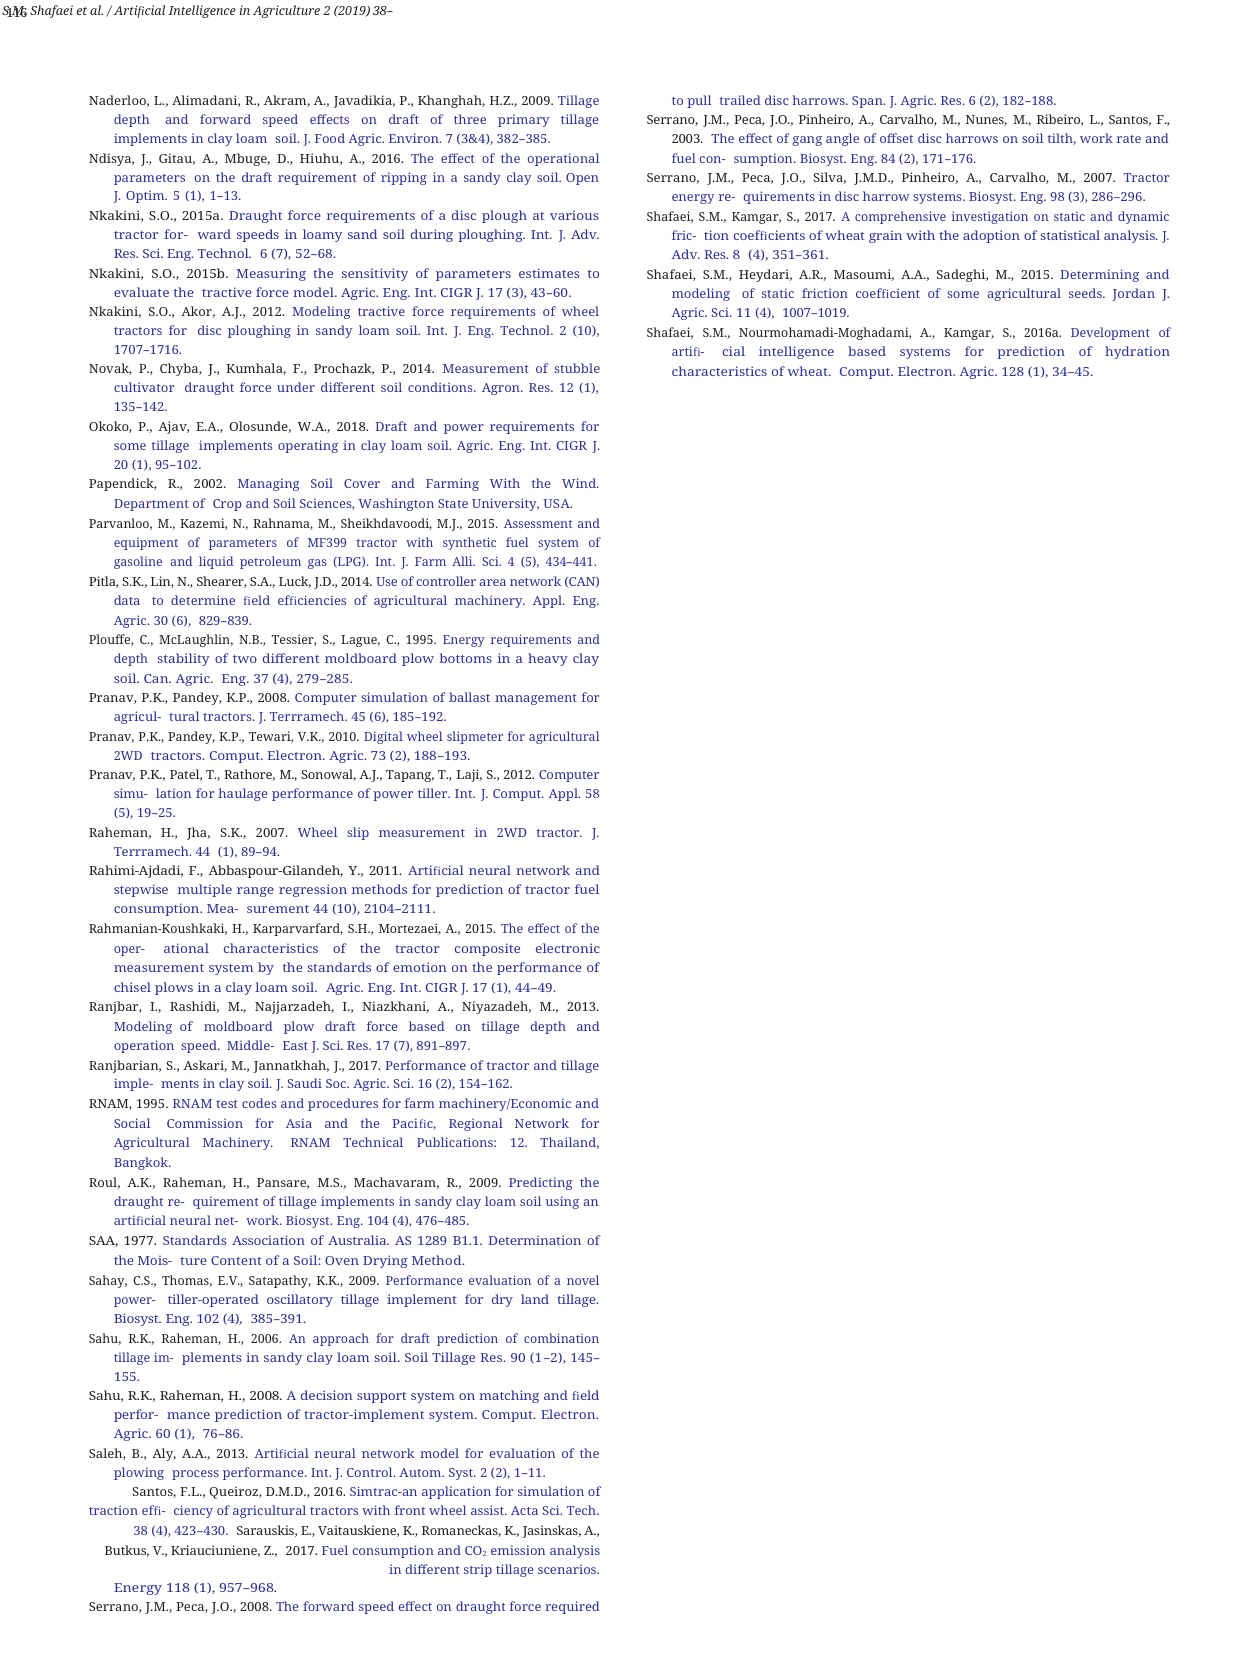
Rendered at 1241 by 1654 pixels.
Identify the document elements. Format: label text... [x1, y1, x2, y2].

text RNAM, 1995. RNAM test codes and procedures for farm machinery/Economic and Social Commission for Asia and the Pacific, Regional Network for Agricultural Machinery. RNAM Technical Publications: 12. Thailand, Bangkok. [88, 1095, 600, 1171]
text Naderloo, L., Alimadani, R., Akram, A., Javadikia, P., Khanghah, H.Z., 2009. Tillage depth and forward speed effects on draft of three primary tillage implements in clay loam soil. J. Food Agric. Environ. 7 (3&4), 382–385. [88, 92, 600, 147]
text Pranav, P.K., Patel, T., Rathore, M., Sonowal, A.J., Tapang, T., Laji, S., 2012. Computer simu- lation for haulage performance of power tiller. Int. J. Comput. Appl. 58 (5), 19–25. [88, 766, 600, 821]
text SAA, 1977. Standards Association of Australia. AS 1289 B1.1. Determination of the Mois- ture Content of a Soil: Oven Drying Method. [88, 1232, 600, 1269]
text Sahay, C.S., Thomas, E.V., Satapathy, K.K., 2009. Performance evaluation of a novel power- tiller-operated oscillatory tillage implement for dry land tillage. Biosyst. Eng. 102 (4), 385–391. [88, 1272, 600, 1327]
text Nkakini, S.O., 2015a. Draught force requirements of a disc plough at various tractor for- ward speeds in loamy sand soil during ploughing. Int. J. Adv. Res. Sci. Eng. Technol. 6 (7), 52–68. [88, 207, 600, 263]
text Papendick, R., 2002. Managing Soil Cover and Farming With the Wind. Department of Crop and Soil Sciences, Washington State University, USA. [88, 475, 600, 512]
text Energy 118 (1), 957–968. [113, 1581, 612, 1595]
text Santos, F.L., Queiroz, D.M.D., 2016. Simtrac-an application for simulation of traction effi- ciency of agricultural tractors with front wheel assist. Acta Sci. Tech. 38 (4), 423–430. Sarauskis, E., Vaitauskiene, K., Romaneckas, K., Jasinskas, A., Butkus, V., Kriauciuniene, Z., 2017. Fuel consumption and CO2 emission analysis in different strip tillage scenarios. [88, 1483, 600, 1578]
text Okoko, P., Ajav, E.A., Olosunde, W.A., 2018. Draft and power requirements for some tillage implements operating in clay loam soil. Agric. Eng. Int. CIGR J. 20 (1), 95–102. [88, 418, 600, 473]
text Shafaei, S.M., Heydari, A.R., Masoumi, A.A., Sadeghi, M., 2015. Determining and modeling of static friction coefficient of some agricultural seeds. Jordan J. Agric. Sci. 11 (4), 1007–1019. [646, 266, 1170, 322]
text Parvanloo, M., Kazemi, N., Rahnama, M., Sheikhdavoodi, M.J., 2015. Assessment and equipment of parameters of MF399 tractor with synthetic fuel system of gasoline and liquid petroleum gas (LPG). Int. J. Farm Alli. Sci. 4 (5), 434–441. [88, 515, 600, 571]
text Novak, P., Chyba, J., Kumhala, F., Prochazk, P., 2014. Measurement of stubble cultivator draught force under different soil conditions. Agron. Res. 12 (1), 135–142. [88, 361, 600, 416]
text Sahu, R.K., Raheman, H., 2006. An approach for draft prediction of combination tillage im- plements in sandy clay loam soil. Soil Tillage Res. 90 (1–2), 145–155. [88, 1330, 600, 1385]
text Serrano, J.M., Peca, J.O., Silva, J.M.D., Pinheiro, A., Carvalho, M., 2007. Tractor energy re- quirements in disc harrow systems. Biosyst. Eng. 98 (3), 286–296. [646, 169, 1170, 205]
text Nkakini, S.O., Akor, A.J., 2012. Modeling tractive force requirements of wheel tractors for disc ploughing in sandy loam soil. Int. J. Eng. Technol. 2 (10), 1707–1716. [88, 303, 600, 358]
text Saleh, B., Aly, A.A., 2013. Artificial neural network model for evaluation of the plowing process performance. Int. J. Control. Autom. Syst. 2 (2), 1–11. [88, 1445, 600, 1481]
text Rahmanian-Koushkaki, H., Karparvarfard, S.H., Mortezaei, A., 2015. The effect of the oper- ational characteristics of the tractor composite electronic measurement system by the standards of emotion on the performance of chisel plows in a clay loam soil. Agric. Eng. Int. CIGR J. 17 (1), 44–49. [88, 920, 600, 996]
text Serrano, J.M., Peca, J.O., Pinheiro, A., Carvalho, M., Nunes, M., Ribeiro, L., Santos, F., 2003. The effect of gang angle of offset disc harrows on soil tilth, work rate and fuel con- sumption. Biosyst. Eng. 84 (2), 171–176. [646, 111, 1170, 167]
text Shafaei, S.M., Nourmohamadi-Moghadami, A., Kamgar, S., 2016a. Development of artifi- cial intelligence based systems for prediction of hydration characteristics of wheat. Comput. Electron. Agric. 128 (1), 34–45. [646, 324, 1170, 380]
text Ranjbarian, S., Askari, M., Jannatkhah, J., 2017. Performance of tractor and tillage imple- ments in clay soil. J. Saudi Soc. Agric. Sci. 16 (2), 154–162. [88, 1057, 600, 1093]
text Roul, A.K., Raheman, H., Pansare, M.S., Machavaram, R., 2009. Predicting the draught re- quirement of tillage implements in sandy clay loam soil using an artificial neural net- work. Biosyst. Eng. 104 (4), 476–485. [88, 1174, 600, 1229]
text Pranav, P.K., Pandey, K.P., Tewari, V.K., 2010. Digital wheel slipmeter for agricultural 2WD tractors. Comput. Electron. Agric. 73 (2), 188–193. [88, 728, 600, 764]
text Ranjbar, I., Rashidi, M., Najjarzadeh, I., Niazkhani, A., Niyazadeh, M., 2013. Modeling of moldboard plow draft force based on tillage depth and operation speed. Middle- East J. Sci. Res. 17 (7), 891–897. [88, 998, 600, 1054]
text Nkakini, S.O., 2015b. Measuring the sensitivity of parameters estimates to evaluate the tractive force model. Agric. Eng. Int. CIGR J. 17 (3), 43–60. [88, 265, 600, 301]
text Pitla, S.K., Lin, N., Shearer, S.A., Luck, J.D., 2014. Use of controller area network (CAN) data to determine field efficiencies of agricultural machinery. Appl. Eng. Agric. 30 (6), 829–839. [88, 573, 600, 629]
text Shafaei, S.M., Kamgar, S., 2017. A comprehensive investigation on static and dynamic fric- tion coefficients of wheat grain with the adoption of statistical analysis. J. Adv. Res. 8 (4), 351–361. [646, 208, 1170, 263]
text Rahimi-Ajdadi, F., Abbaspour-Gilandeh, Y., 2011. Artificial neural network and stepwise multiple range regression methods for prediction of tractor fuel consumption. Mea- surement 44 (10), 2104–2111. [88, 862, 600, 917]
text Sahu, R.K., Raheman, H., 2008. A decision support system on matching and field perfor- mance prediction of tractor-implement system. Comput. Electron. Agric. 60 (1), 76–86. [88, 1387, 600, 1442]
text Plouffe, C., McLaughlin, N.B., Tessier, S., Lague, C., 1995. Energy requirements and depth stability of two different moldboard plow bottoms in a heavy clay soil. Can. Agric. Eng. 37 (4), 279–285. [88, 631, 600, 687]
text Raheman, H., Jha, S.K., 2007. Wheel slip measurement in 2WD tractor. J. Terrramech. 44 (1), 89–94. [88, 824, 600, 860]
text Pranav, P.K., Pandey, K.P., 2008. Computer simulation of ballast management for agricul- tural tractors. J. Terrramech. 45 (6), 185–192. [88, 689, 600, 725]
text Ndisya, J., Gitau, A., Mbuge, D., Hiuhu, A., 2016. The effect of the operational parameters on the draft requirement of ripping in a sandy clay soil. Open J. Optim. 5 (1), 1–13. [88, 150, 600, 204]
